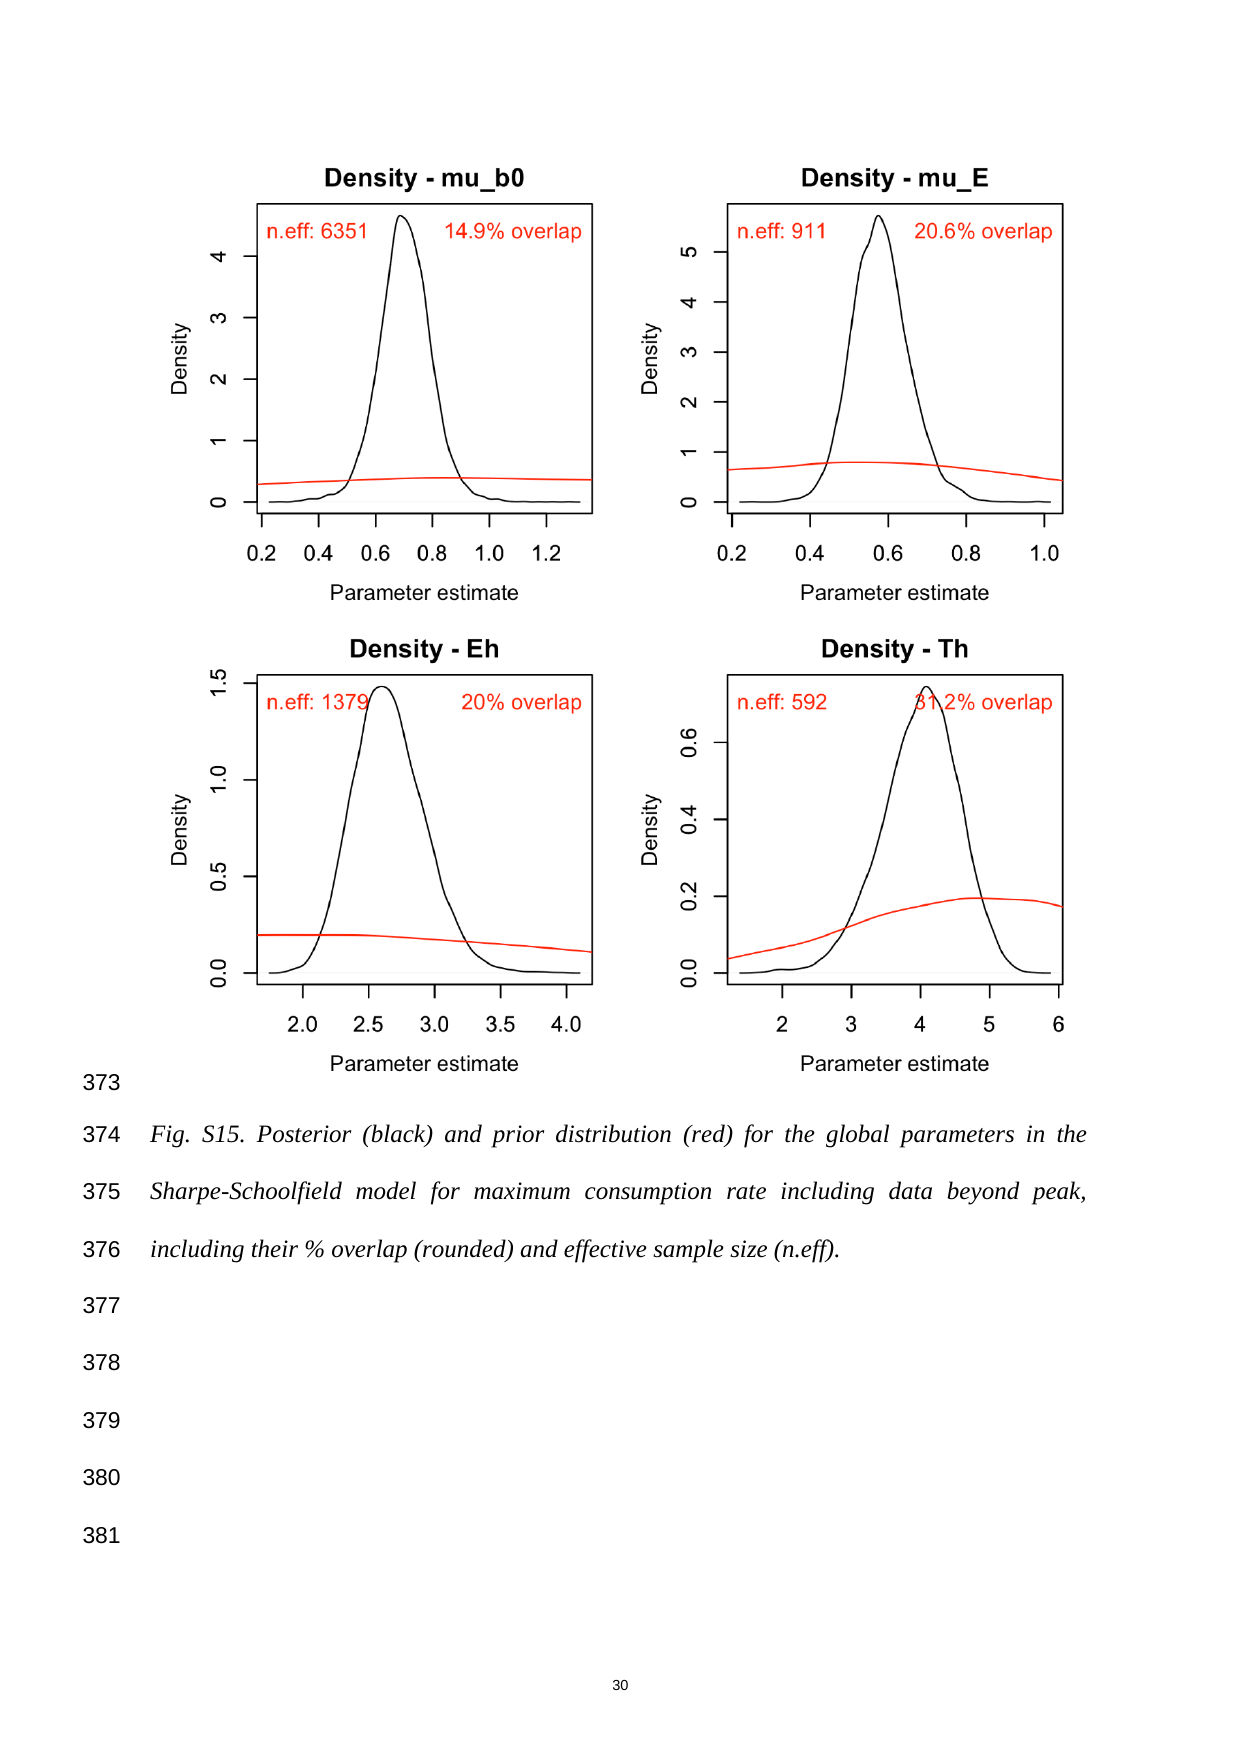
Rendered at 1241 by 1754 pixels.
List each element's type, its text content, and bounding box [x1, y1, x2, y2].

text Fig. S15. Posterior (black) and prior distribution (red) for the global parameters in the Sharpe-Schoolfield model for maximum consumption rate including data beyond peak, including their % overlap (rounded) and effective sample size (n.eff). [150, 1119, 1090, 1263]
picture [150, 150, 1091, 1091]
